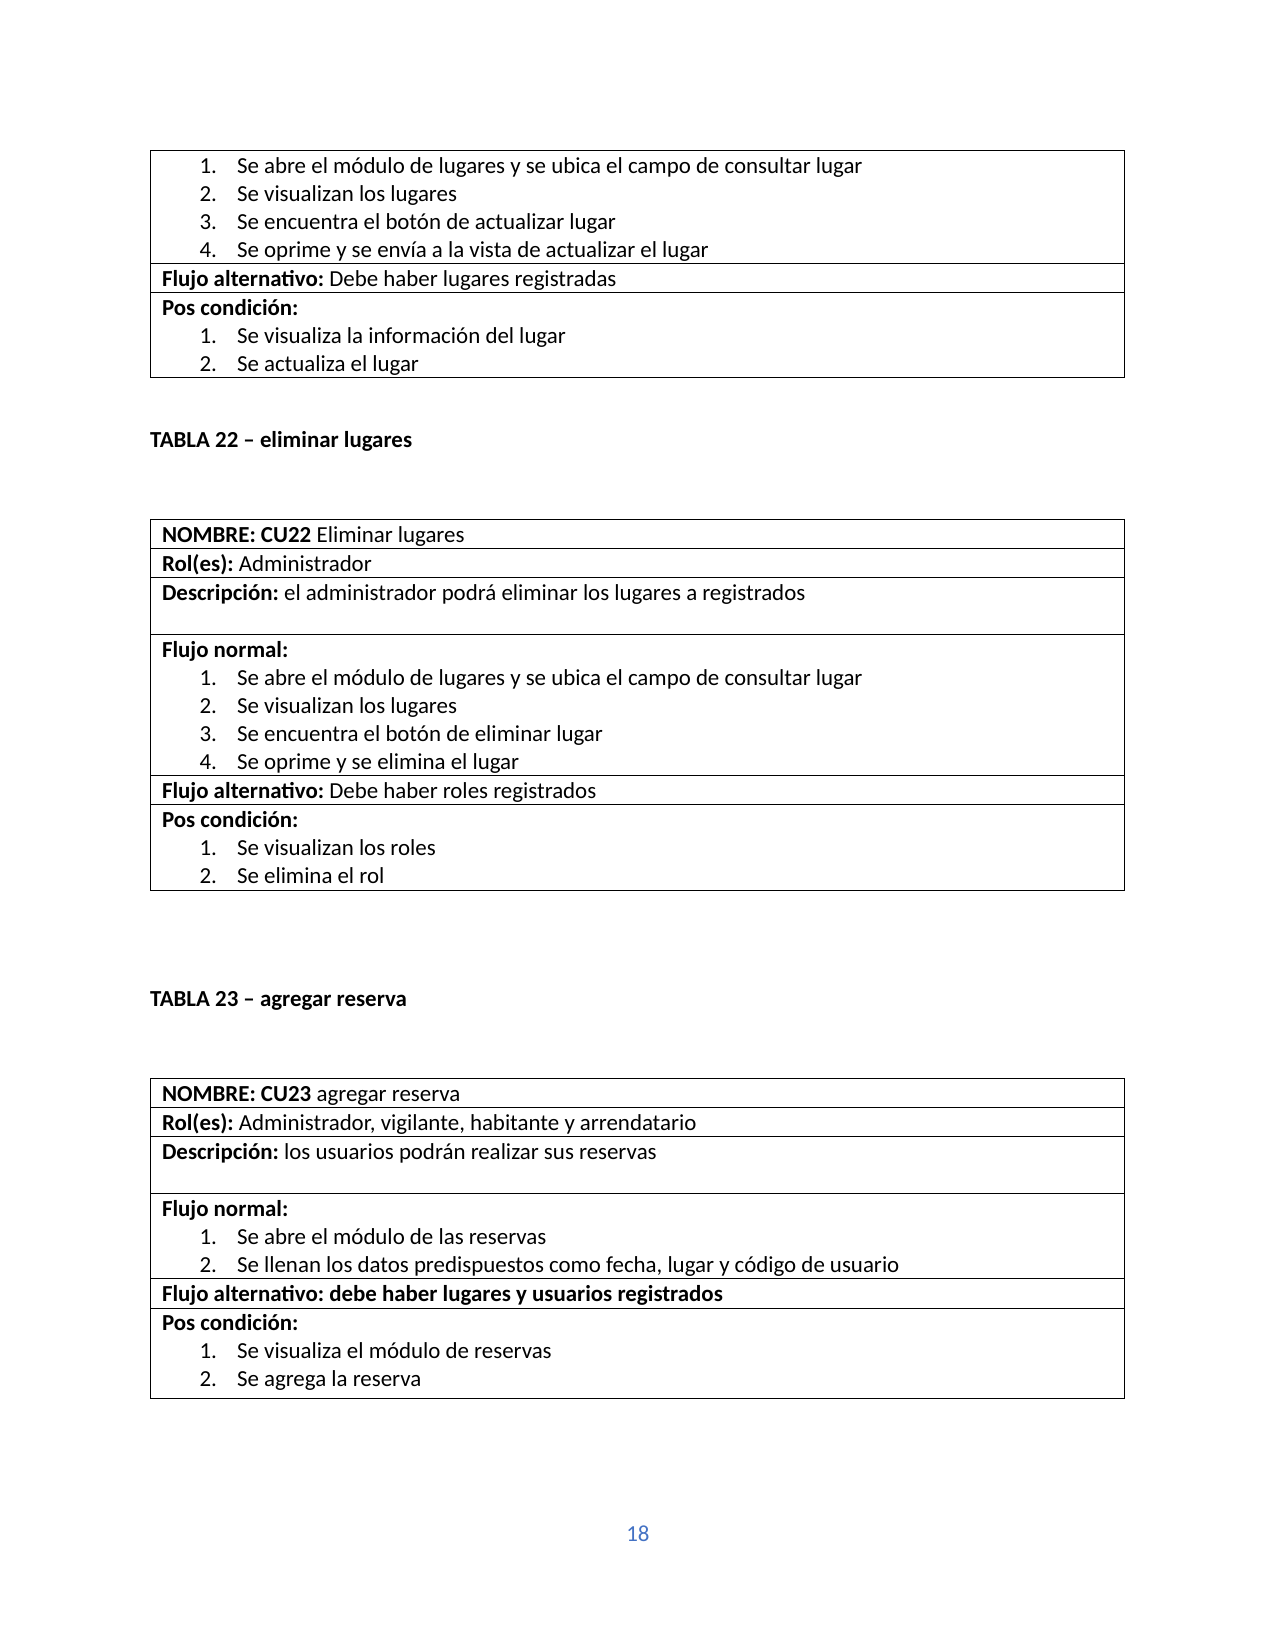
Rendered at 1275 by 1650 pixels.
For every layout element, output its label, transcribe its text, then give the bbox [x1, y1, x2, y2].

table_cell Descripción: los usuarios podrán realizar sus reservas [151, 1137, 1124, 1193]
text TABLA 23 – agregar reserva [150, 984, 1125, 1012]
table_cell Rol(es): Administrador, vigilante, habitante y arrendatario [151, 1108, 1124, 1136]
table_cell Pos condición: Se visualiza el módulo de reservas Se agrega la reserva [151, 1309, 1124, 1398]
table_cell Pos condición: Se visualiza la información del lugar Se actualiza el lugar [151, 293, 1124, 377]
table_cell Flujo alternativo: debe haber lugares y usuarios registrados [151, 1279, 1124, 1307]
table_cell Descripción: el administrador podrá eliminar los lugares a registrados [151, 578, 1124, 634]
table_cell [151, 151, 1124, 263]
table_header NOMBRE: CU23 agregar reserva [151, 1079, 1124, 1107]
text TABLA 22 – eliminar lugares [150, 425, 1125, 453]
table_cell Flujo alternativo: Debe haber roles registrados [151, 776, 1124, 804]
table_cell Pos condición: Se visualizan los roles Se elimina el rol [151, 805, 1124, 889]
table_cell Flujo normal: Se abre el módulo de lugares y se ubica el campo de consultar lugar Se visualizan los lugares Se encuentra el botón de eliminar lugar Se oprime y se elimina el lugar [151, 635, 1124, 775]
table_cell Rol(es): Administrador [151, 549, 1124, 577]
table_cell Flujo normal: Se abre el módulo de las reservas Se llenan los datos predispuestos como fecha, lugar y código de usuario [151, 1194, 1124, 1278]
table_cell Flujo alternativo: Debe haber lugares registradas [151, 264, 1124, 292]
table_header NOMBRE: CU22 Eliminar lugares [151, 520, 1124, 548]
